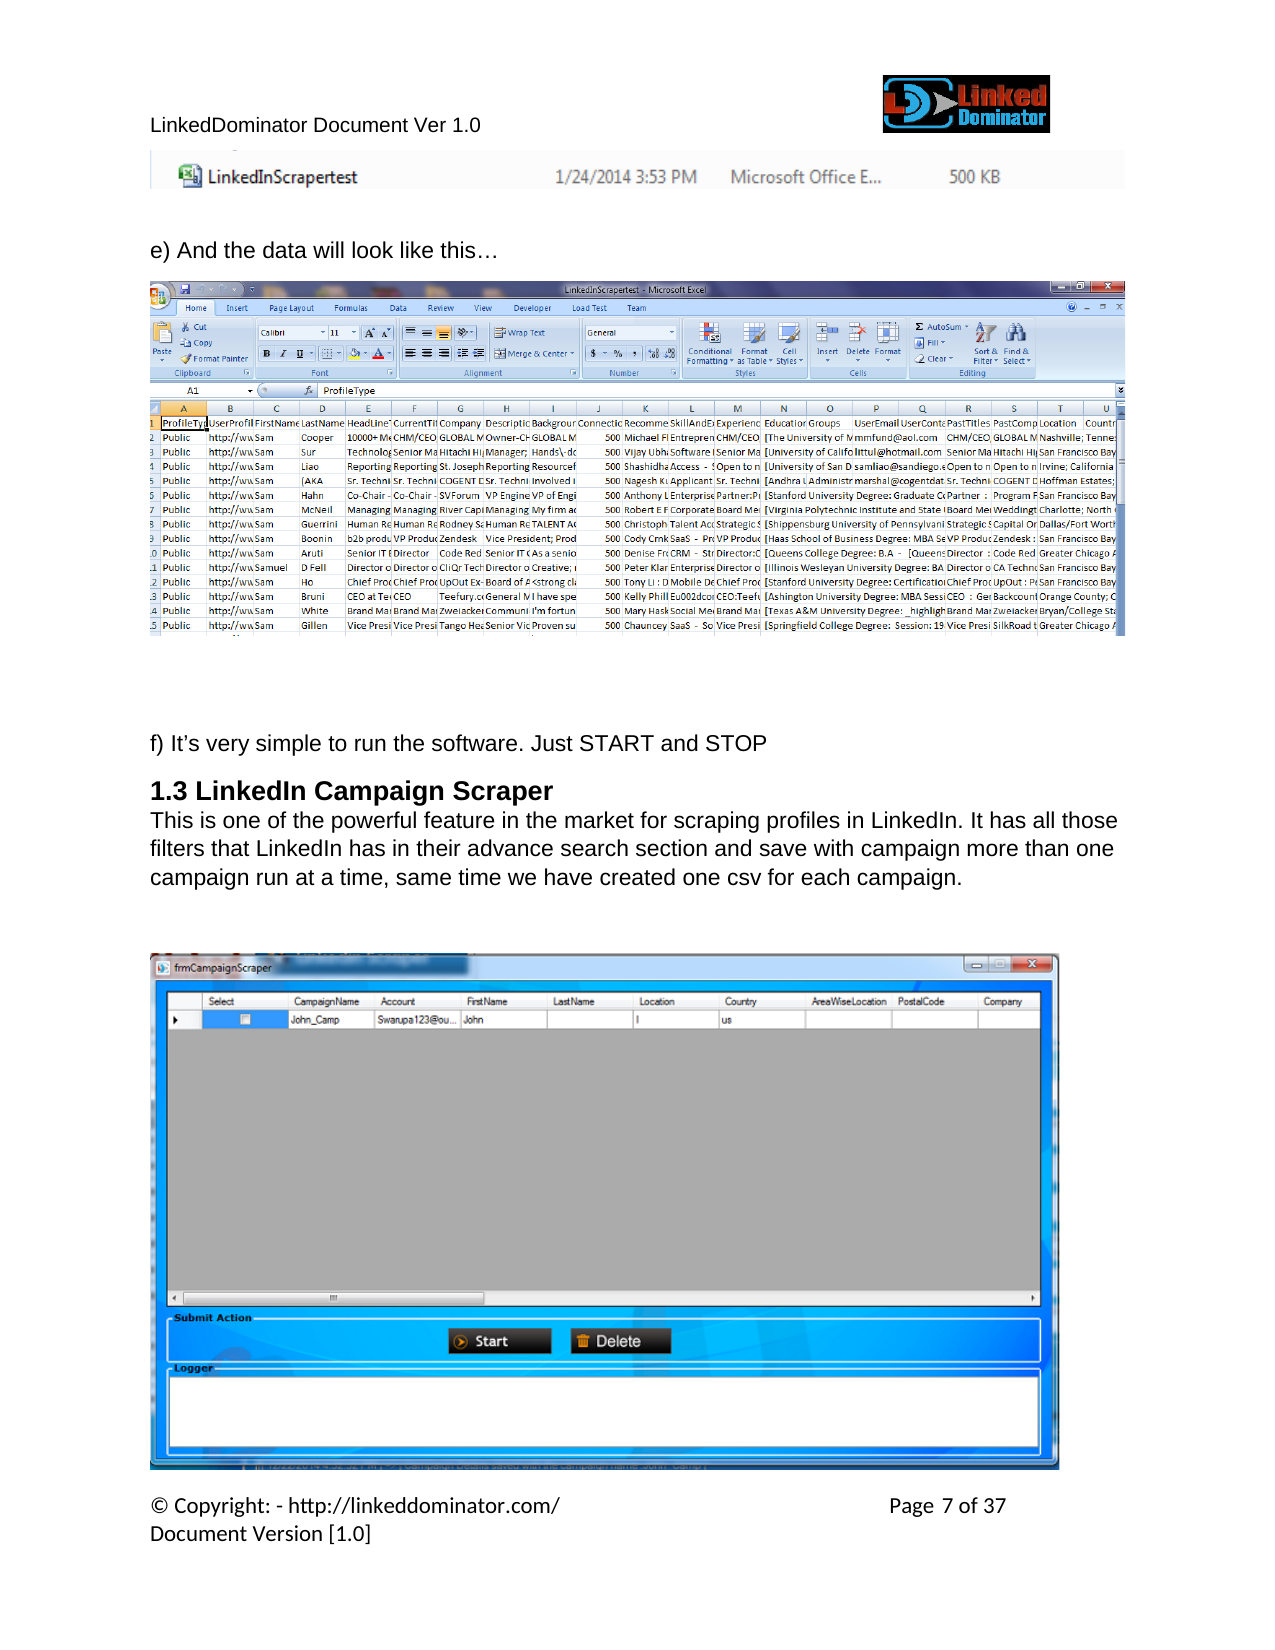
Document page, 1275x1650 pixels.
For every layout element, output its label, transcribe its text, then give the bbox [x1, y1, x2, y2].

picture [150, 953, 1060, 1470]
text This is one of the powerful feature in the market for scraping profiles in LinkedIn. It has all those filters that LinkedIn has in their advance search section and save with campaign more than one campaign run at a time, same time we have created one csv for each campaign. [150, 807, 1125, 890]
text 1.3 LinkedIn Campaign Scraper [150, 775, 1125, 807]
text f) It’s very simple to run the software. Just START and STOP [150, 730, 1125, 757]
text e) And the data will look like this… [150, 237, 1125, 263]
